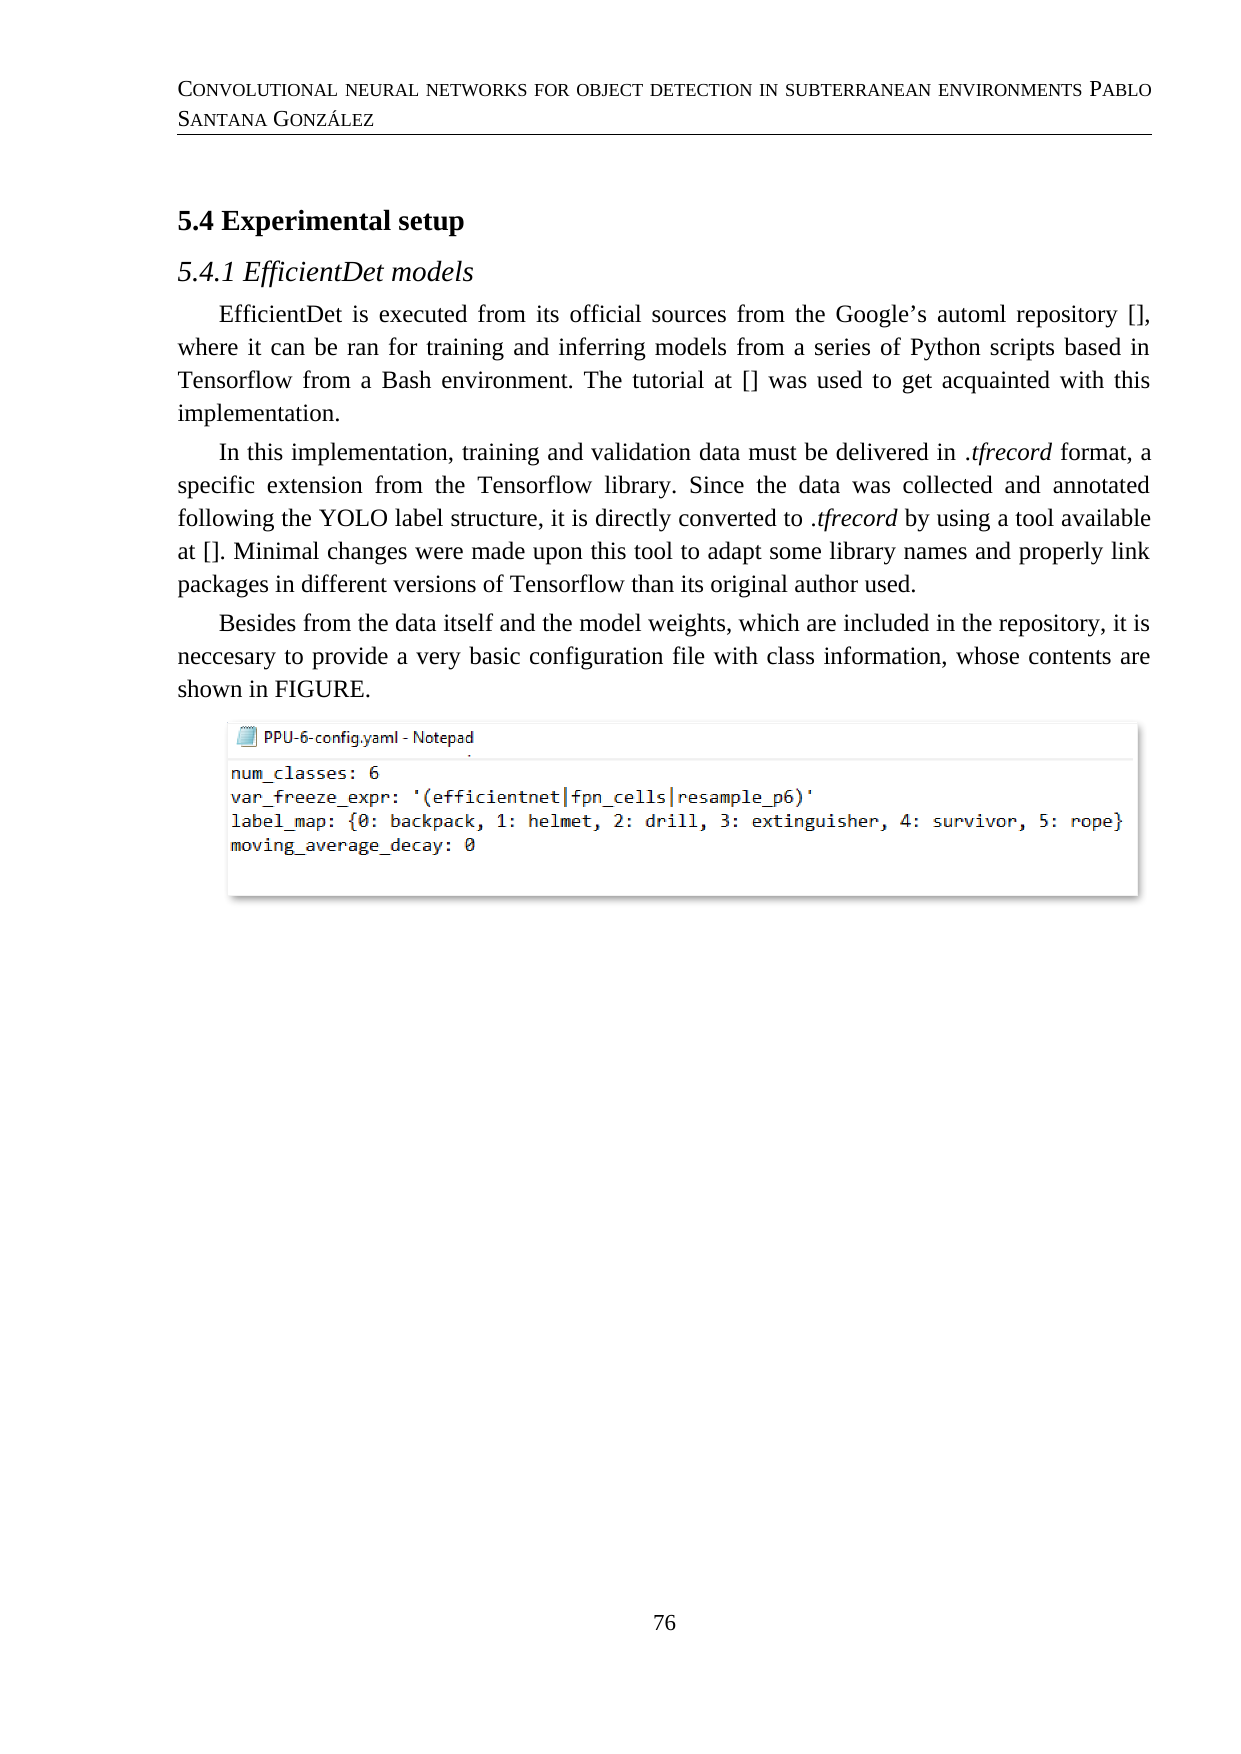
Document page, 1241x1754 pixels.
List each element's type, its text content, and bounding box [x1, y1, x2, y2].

text In this implementation, training and validation data must be delivered in .tfrecord format, a specific extension from the Tensorflow library. Since the data was collected and annotated following the YOLO label structure, it is directly converted to .tfrecord by using a tool available at []. Minimal changes were made upon this tool to adapt some library names and properly link packages in different versions of Tensorflow than its original author used. [177, 437, 1152, 598]
picture [228, 724, 1137, 895]
subtitle Experimental setup [177, 203, 1152, 236]
text Besides from the data itself and the model weights, which are included in the repository, it is neccesary to provide a very basic configuration file with class information, whose contents are shown in FIGURE. [177, 608, 1152, 703]
text EfficientDet is executed from its official sources from the Google’s automl repository [], where it can be ran for training and inferring models from a series of Python scripts based in Tensorflow from a Bash environment. The tutorial at [] was used to get acquainted with this implementation. [177, 299, 1152, 426]
subtitle EfficientDet models [177, 254, 1152, 287]
